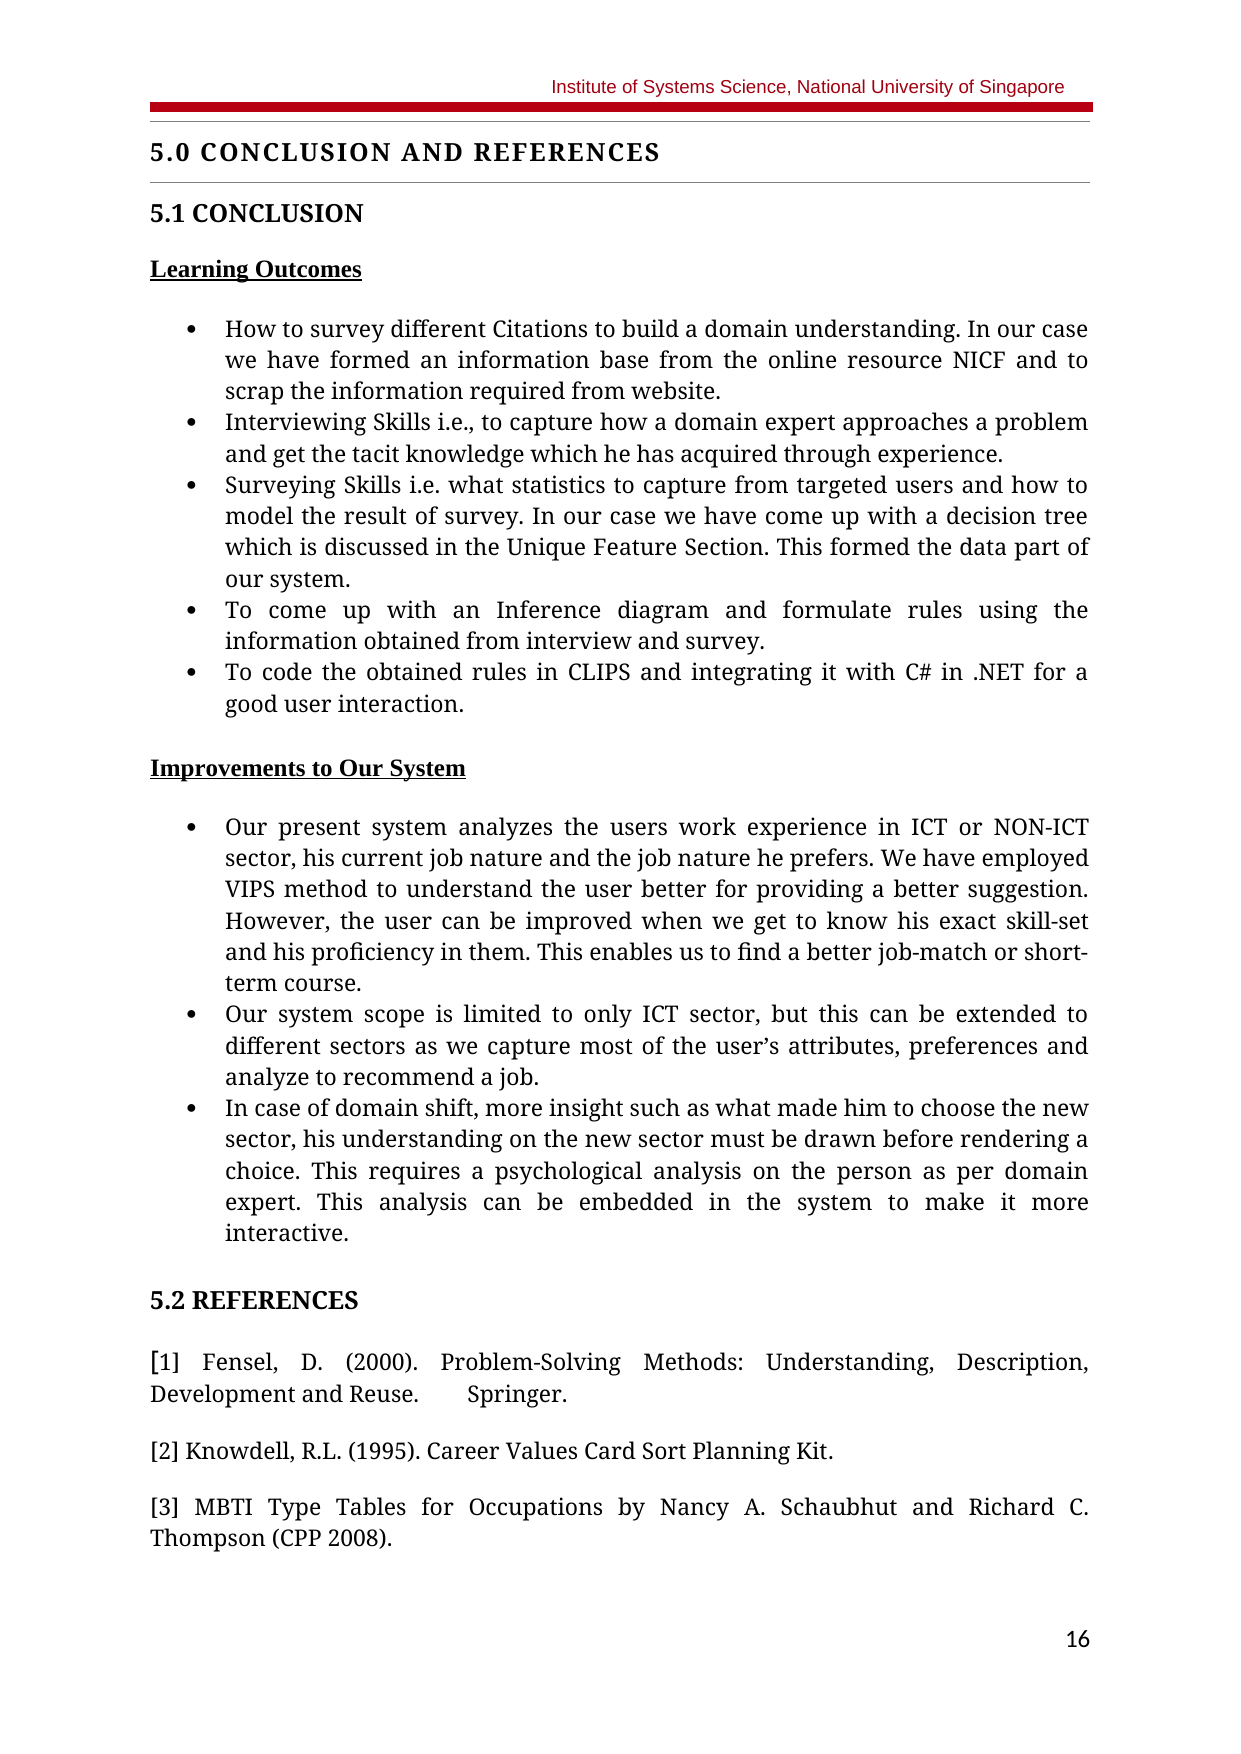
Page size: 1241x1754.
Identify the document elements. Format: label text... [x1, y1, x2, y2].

text Improvements to Our System [150, 753, 1090, 782]
text 5.2 REFERENCES [150, 1282, 1090, 1317]
list How to survey different Citations to build a domain understanding. In our case we have formed an information base from the online resource NICF and to scrap the information required from website. [187, 313, 1090, 406]
list In case of domain shift, more insight such as what made him to choose the new sector, his understanding on the new sector must be drawn before rendering a choice. This requires a psychological analysis on the person as per domain expert. This analysis can be embedded in the system to make it more interactive. [187, 1092, 1090, 1248]
text Learning Outcomes [150, 254, 1090, 283]
text [1] Fensel, D. (2000). Problem-Solving Methods: Understanding, Description, Development and Reuse. Springer. [150, 1342, 1090, 1410]
list To come up with an Inference diagram and formulate rules using the information obtained from interview and survey. [187, 594, 1090, 656]
list Surveying Skills i.e. what statistics to capture from targeted users and how to model the result of survey. In our case we have come up with a decision tree which is discussed in the Unique Feature Section. This formed the data part of our system. [187, 469, 1090, 594]
text [3] MBTI Type Tables for Occupations by Nancy A. Schaubhut and Richard C. Thompson (CPP 2008). [150, 1491, 1090, 1553]
text [2] Knowdell, R.L. (1995). Career Values Card Sort Planning Kit. [150, 1435, 1090, 1466]
text 5.1 CONCLUSION [150, 196, 1090, 229]
subtitle 5.0 CONCLUSION AND REFERENCES [150, 122, 1090, 182]
list To code the obtained rules in CLIPS and integrating it with C# in .NET for a good user interaction. [187, 656, 1090, 719]
list Our present system analyzes the users work experience in ICT or NON-ICT sector, his current job nature and the job nature he prefers. We have employed VIPS method to understand the user better for providing a better suggestion. However, the user can be improved when we get to know his exact skill-set and his proficiency in them. This enables us to find a better job-match or short-term course. [187, 811, 1090, 998]
list Our system scope is limited to only ICT sector, but this can be extended to different sectors as we capture most of the user’s attributes, preferences and analyze to recommend a job. [187, 998, 1090, 1092]
list Interviewing Skills i.e., to capture how a domain expert approaches a problem and get the tacit knowledge which he has acquired through experience. [187, 406, 1090, 469]
